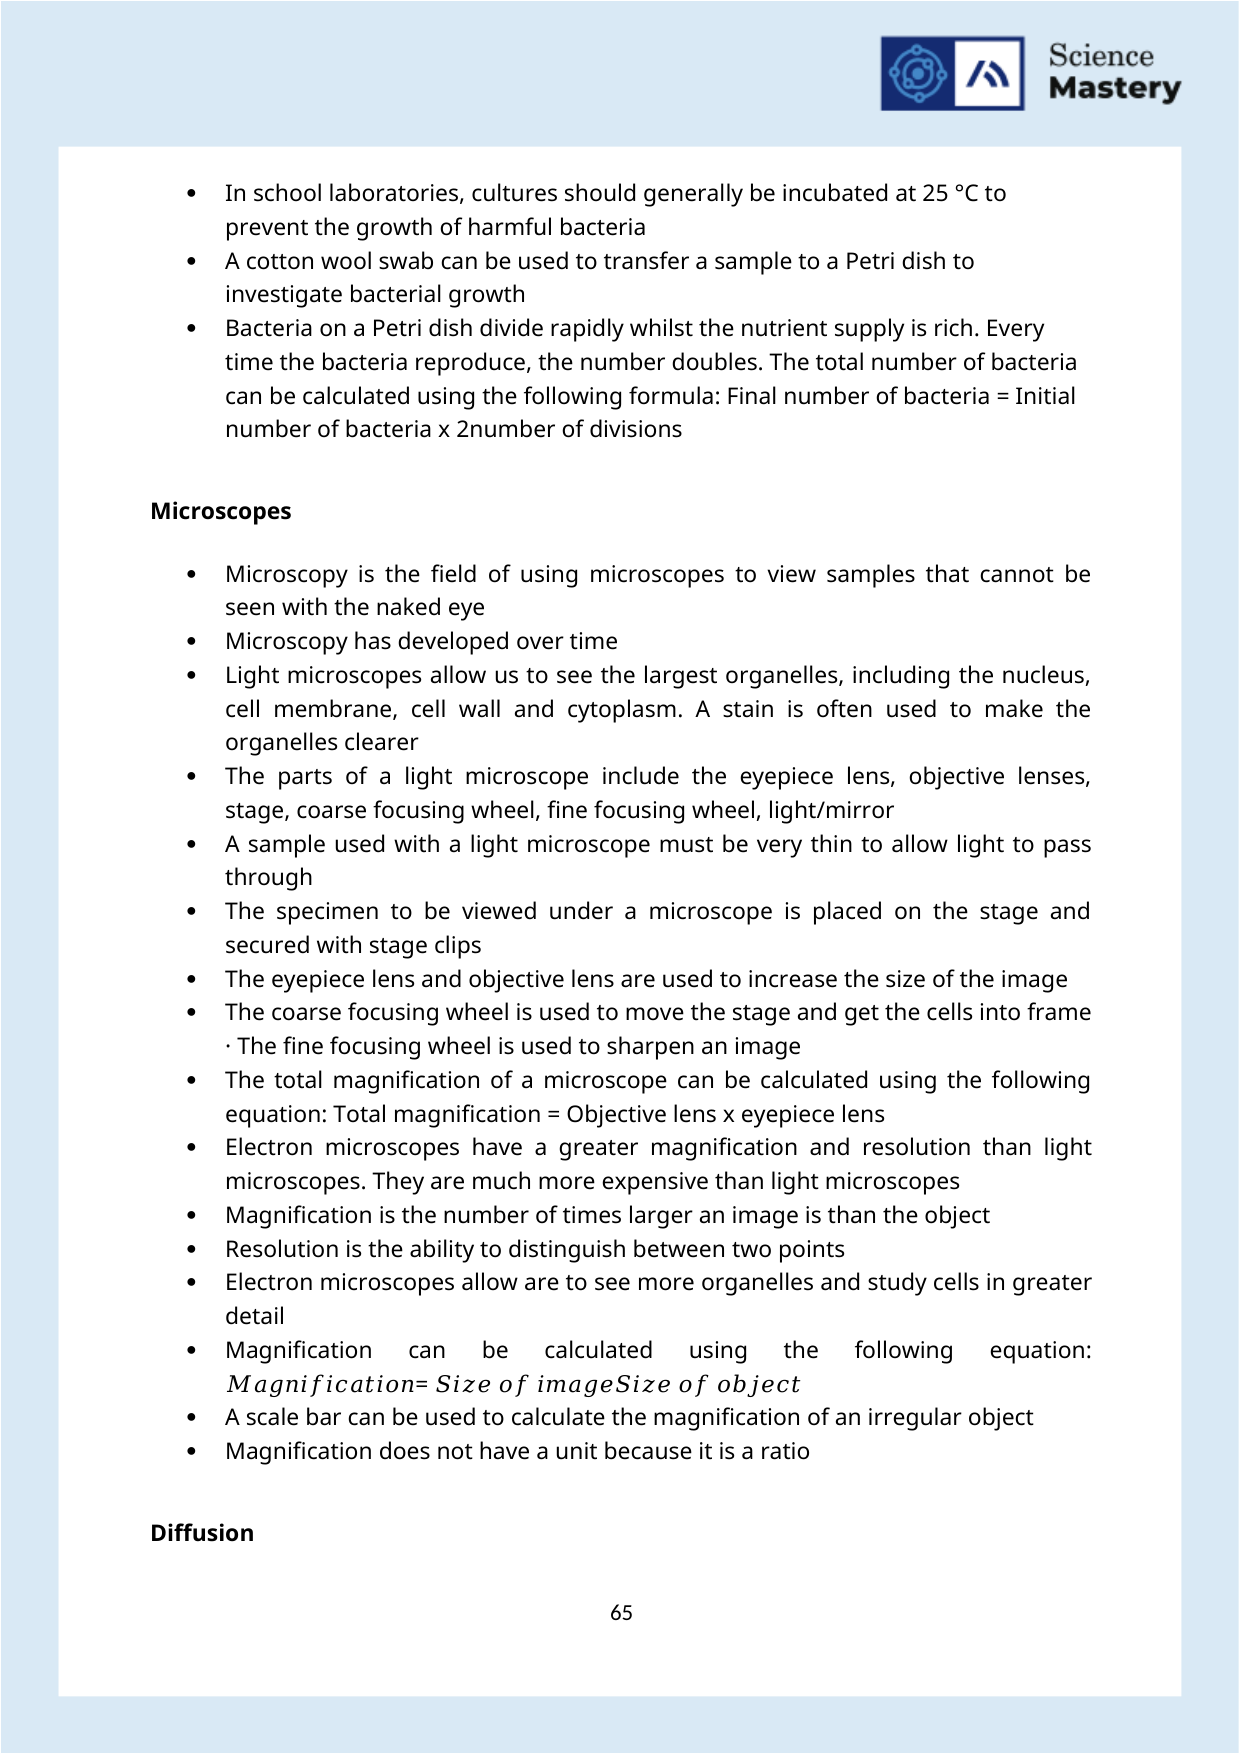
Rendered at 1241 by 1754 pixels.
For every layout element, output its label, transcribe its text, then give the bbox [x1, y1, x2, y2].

list Magnification does not have a unit because it is a ratio [187, 1435, 1093, 1466]
list Electron microscopes allow are to see more organelles and study cells in greater detail [187, 1266, 1093, 1331]
list The total magnification of a microscope can be calculated using the following equation: Total magnification = Objective lens x eyepiece lens [187, 1064, 1093, 1129]
list Resolution is the ability to distinguish between two points [187, 1233, 1093, 1264]
list The specimen to be viewed under a microscope is placed on the stage and secured with stage clips [187, 895, 1093, 960]
list A sample used with a light microscope must be very thin to allow light to pass through [187, 828, 1093, 893]
list The parts of a light microscope include the eyepiece lens, objective lenses, stage, coarse focusing wheel, fine focusing wheel, light/mirror [187, 760, 1093, 825]
list Light microscopes allow us to see the largest organelles, including the nucleus, cell membrane, cell wall and cytoplasm. A stain is often used to make the organelles clearer [187, 659, 1093, 758]
list Magnification is the number of times larger an image is than the object [187, 1199, 1093, 1230]
list A cotton wool swab can be used to transfer a sample to a Petri dish to investigate bacterial growth [187, 245, 1093, 310]
list A scale bar can be used to calculate the magnification of an irregular object [187, 1401, 1093, 1433]
list Electron microscopes have a greater magnification and resolution than light microscopes. They are much more expensive than light microscopes [187, 1131, 1093, 1196]
list The eyepiece lens and objective lens are used to increase the size of the image [187, 963, 1093, 994]
list In school laboratories, cultures should generally be incubated at 25 °C to prevent the growth of harmful bacteria [187, 177, 1093, 242]
list Microscopy has developed over time [187, 625, 1093, 656]
text Microscopes [150, 495, 1093, 526]
list Magnification can be calculated using the following equation: 𝑀𝑎𝑔𝑛𝑖𝑓𝑖𝑐𝑎𝑡𝑖𝑜𝑛= 𝑆𝑖𝑧𝑒 𝑜𝑓 𝑖𝑚𝑎𝑔𝑒𝑆𝑖𝑧𝑒 𝑜𝑓 𝑜𝑏𝑗𝑒𝑐𝑡 [187, 1334, 1093, 1399]
text Diffusion [150, 1517, 1093, 1548]
list Bacteria on a Petri dish divide rapidly whilst the nutrient supply is rich. Every time the bacteria reproduce, the number doubles. The total number of bacteria can be calculated using the following formula: Final number of bacteria = Initial number of bacteria x 2number of divisions [187, 312, 1093, 445]
list Microscopy is the field of using microscopes to view samples that cannot be seen with the naked eye [187, 558, 1093, 623]
list The coarse focusing wheel is used to move the stage and get the cells into frame · The fine focusing wheel is used to sharpen an image [187, 996, 1093, 1061]
